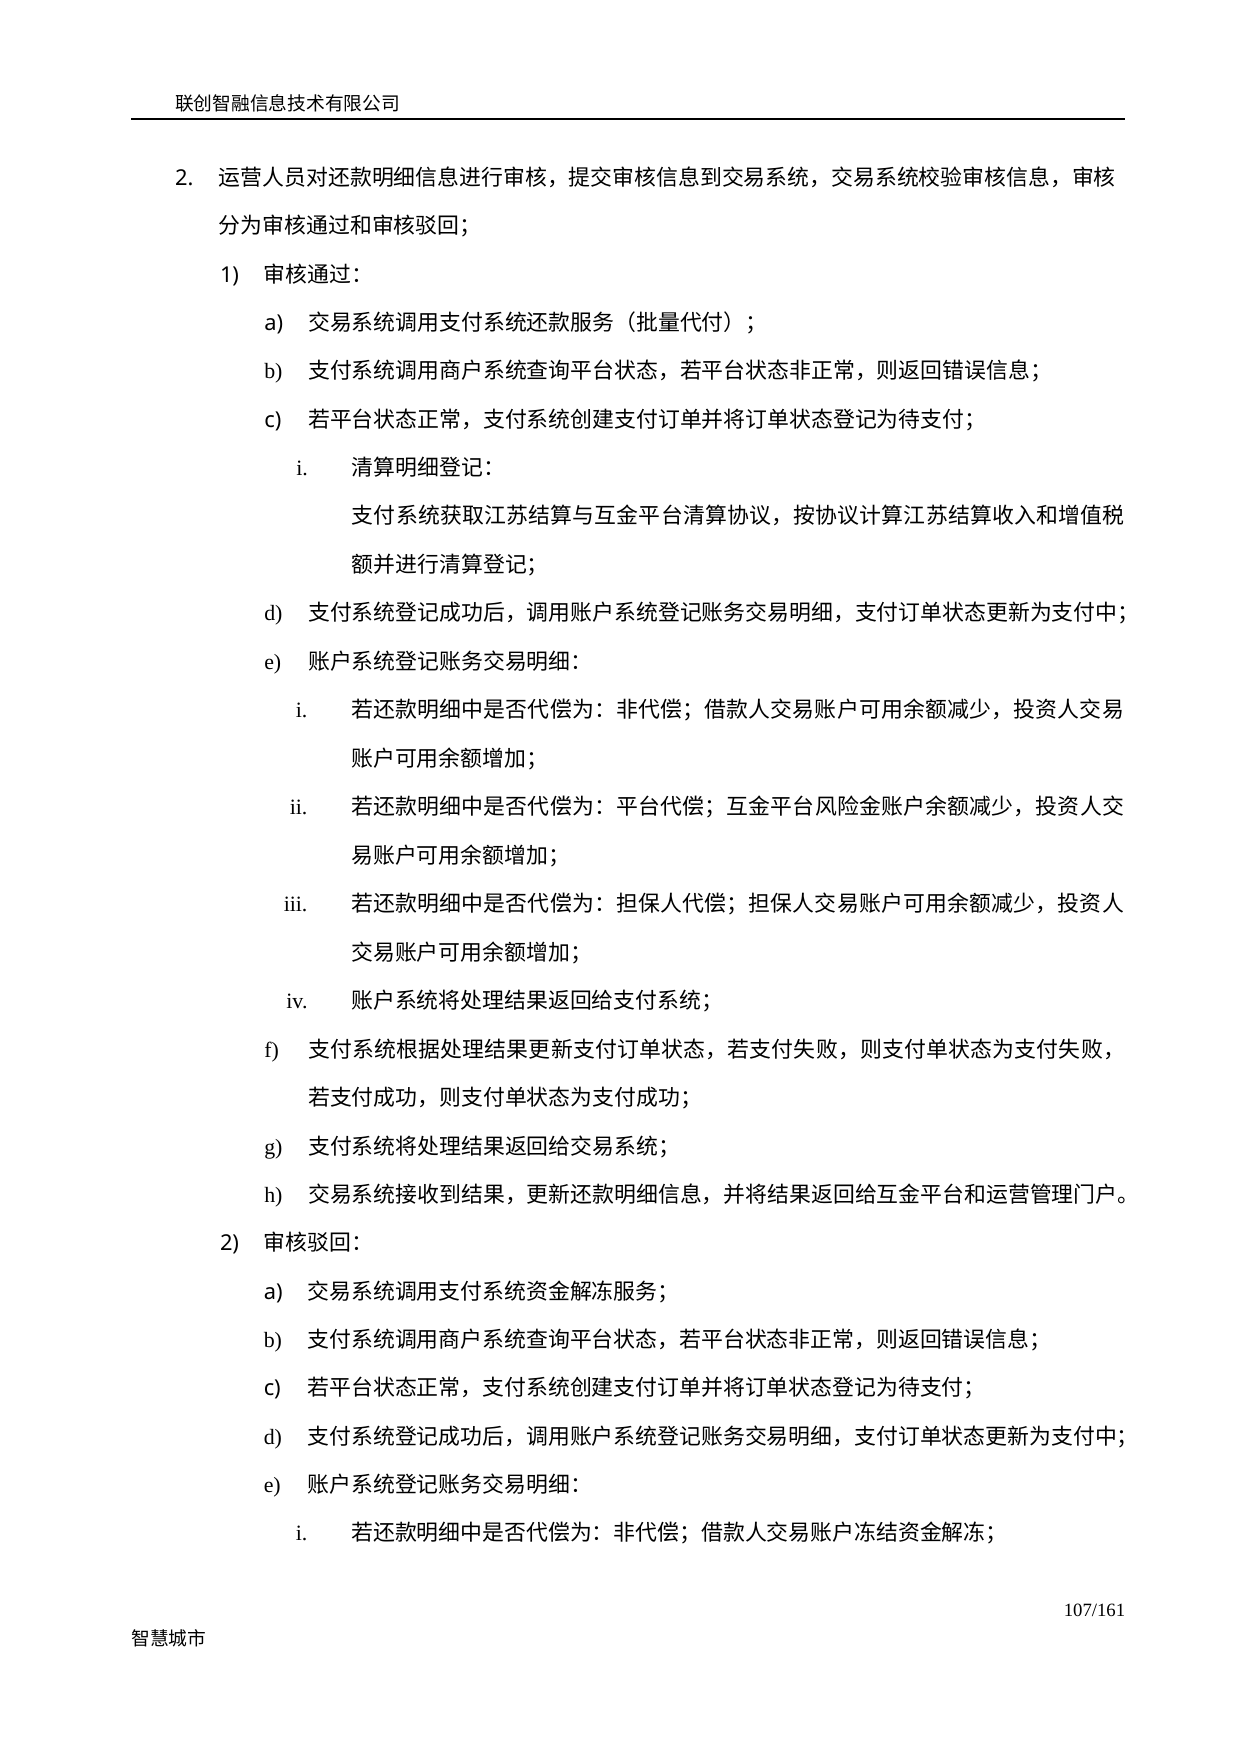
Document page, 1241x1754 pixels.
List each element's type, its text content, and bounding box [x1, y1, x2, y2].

list 账户系统将处理结果返回给支付系统； [307, 983, 1125, 1015]
list 支付系统登记成功后，调用账户系统登记账务交易明细，支付订单状态更新为支付中； [264, 595, 1125, 627]
list 支付系统根据处理结果更新支付订单状态，若支付失败，则支付单状态为支付失败，若支付成功，则支付单状态为支付成功； [264, 1031, 1125, 1112]
list 支付系统登记成功后，调用账户系统登记账务交易明细，支付订单状态更新为支付中； [263, 1418, 1125, 1451]
list 支付系统调用商户系统查询平台状态，若平台状态非正常，则返回错误信息； [264, 353, 1125, 385]
list 审核通过： [220, 256, 1125, 289]
list 若还款明细中是否代偿为：非代偿；借款人交易账户冻结资金解冻； [307, 1515, 1125, 1547]
list 交易系统接收到结果，更新还款明细信息，并将结果返回给互金平台和运营管理门户。 [264, 1177, 1125, 1209]
list 若还款明细中是否代偿为：平台代偿；互金平台风险金账户余额减少，投资人交易账户可用余额增加； [307, 789, 1125, 870]
list 审核驳回： [220, 1225, 1125, 1257]
list 若还款明细中是否代偿为：非代偿；借款人交易账户可用余额减少，投资人交易账户可用余额增加； [307, 692, 1125, 773]
list 若平台状态正常，支付系统创建支付订单并将订单状态登记为待支付； [263, 1370, 1125, 1402]
list 支付系统调用商户系统查询平台状态，若平台状态非正常，则返回错误信息； [263, 1322, 1125, 1354]
list 交易系统调用支付系统还款服务（批量代付）； [264, 304, 1125, 337]
list 运营人员对还款明细信息进行审核，提交审核信息到交易系统，交易系统校验审核信息，审核分为审核通过和审核驳回； [175, 159, 1125, 240]
list 支付系统将处理结果返回给交易系统； [264, 1128, 1125, 1161]
list 清算明细登记： [308, 449, 1125, 482]
list 账户系统登记账务交易明细： [263, 1467, 1125, 1499]
list 支付系统获取江苏结算与互金平台清算协议，按协议计算江苏结算收入和增值税额并进行清算登记； [352, 498, 1125, 579]
list 账户系统登记账务交易明细： [264, 643, 1125, 676]
list 若平台状态正常，支付系统创建支付订单并将订单状态登记为待支付； [264, 401, 1125, 434]
list 交易系统调用支付系统资金解冻服务； [263, 1273, 1125, 1306]
list 若还款明细中是否代偿为：担保人代偿；担保人交易账户可用余额减少，投资人交易账户可用余额增加； [307, 886, 1125, 967]
